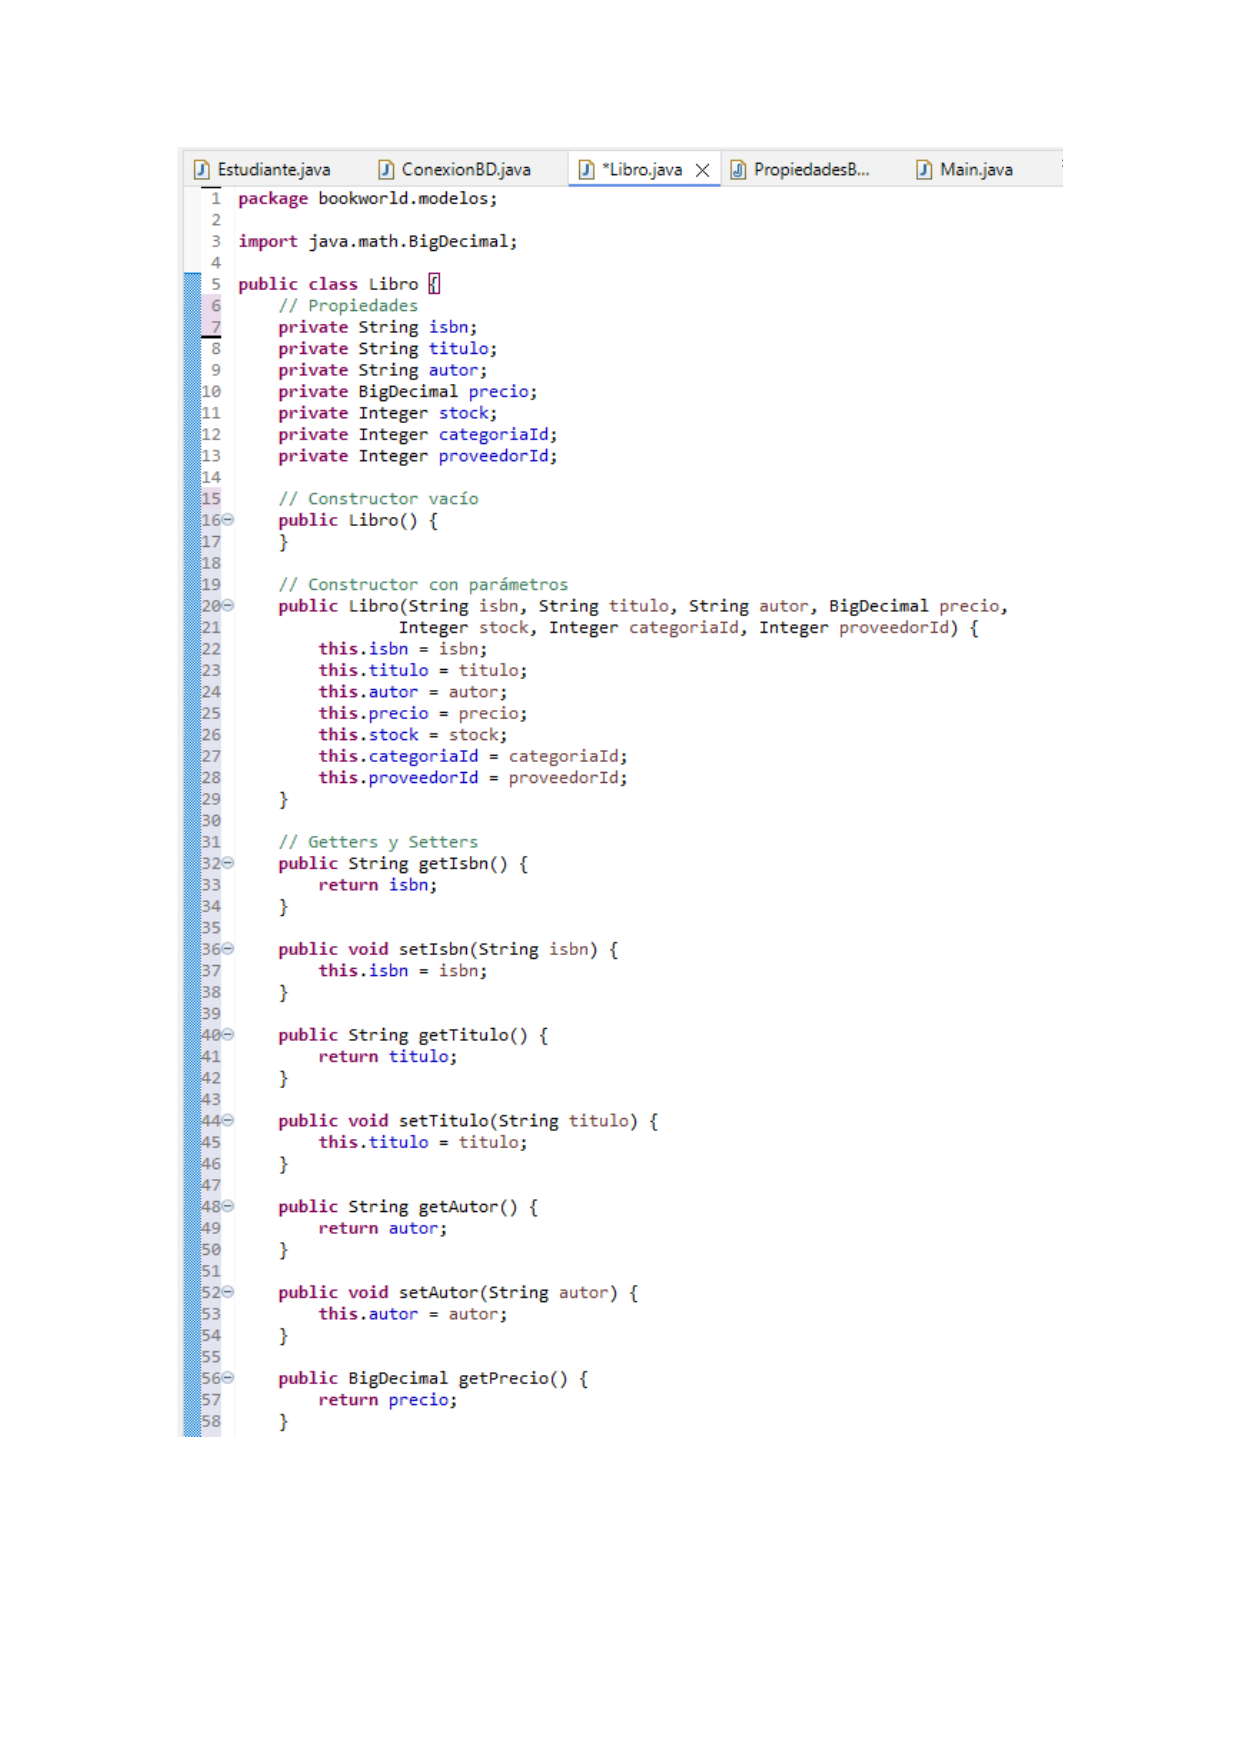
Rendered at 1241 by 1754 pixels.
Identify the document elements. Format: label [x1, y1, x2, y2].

picture [177, 147, 1063, 1437]
